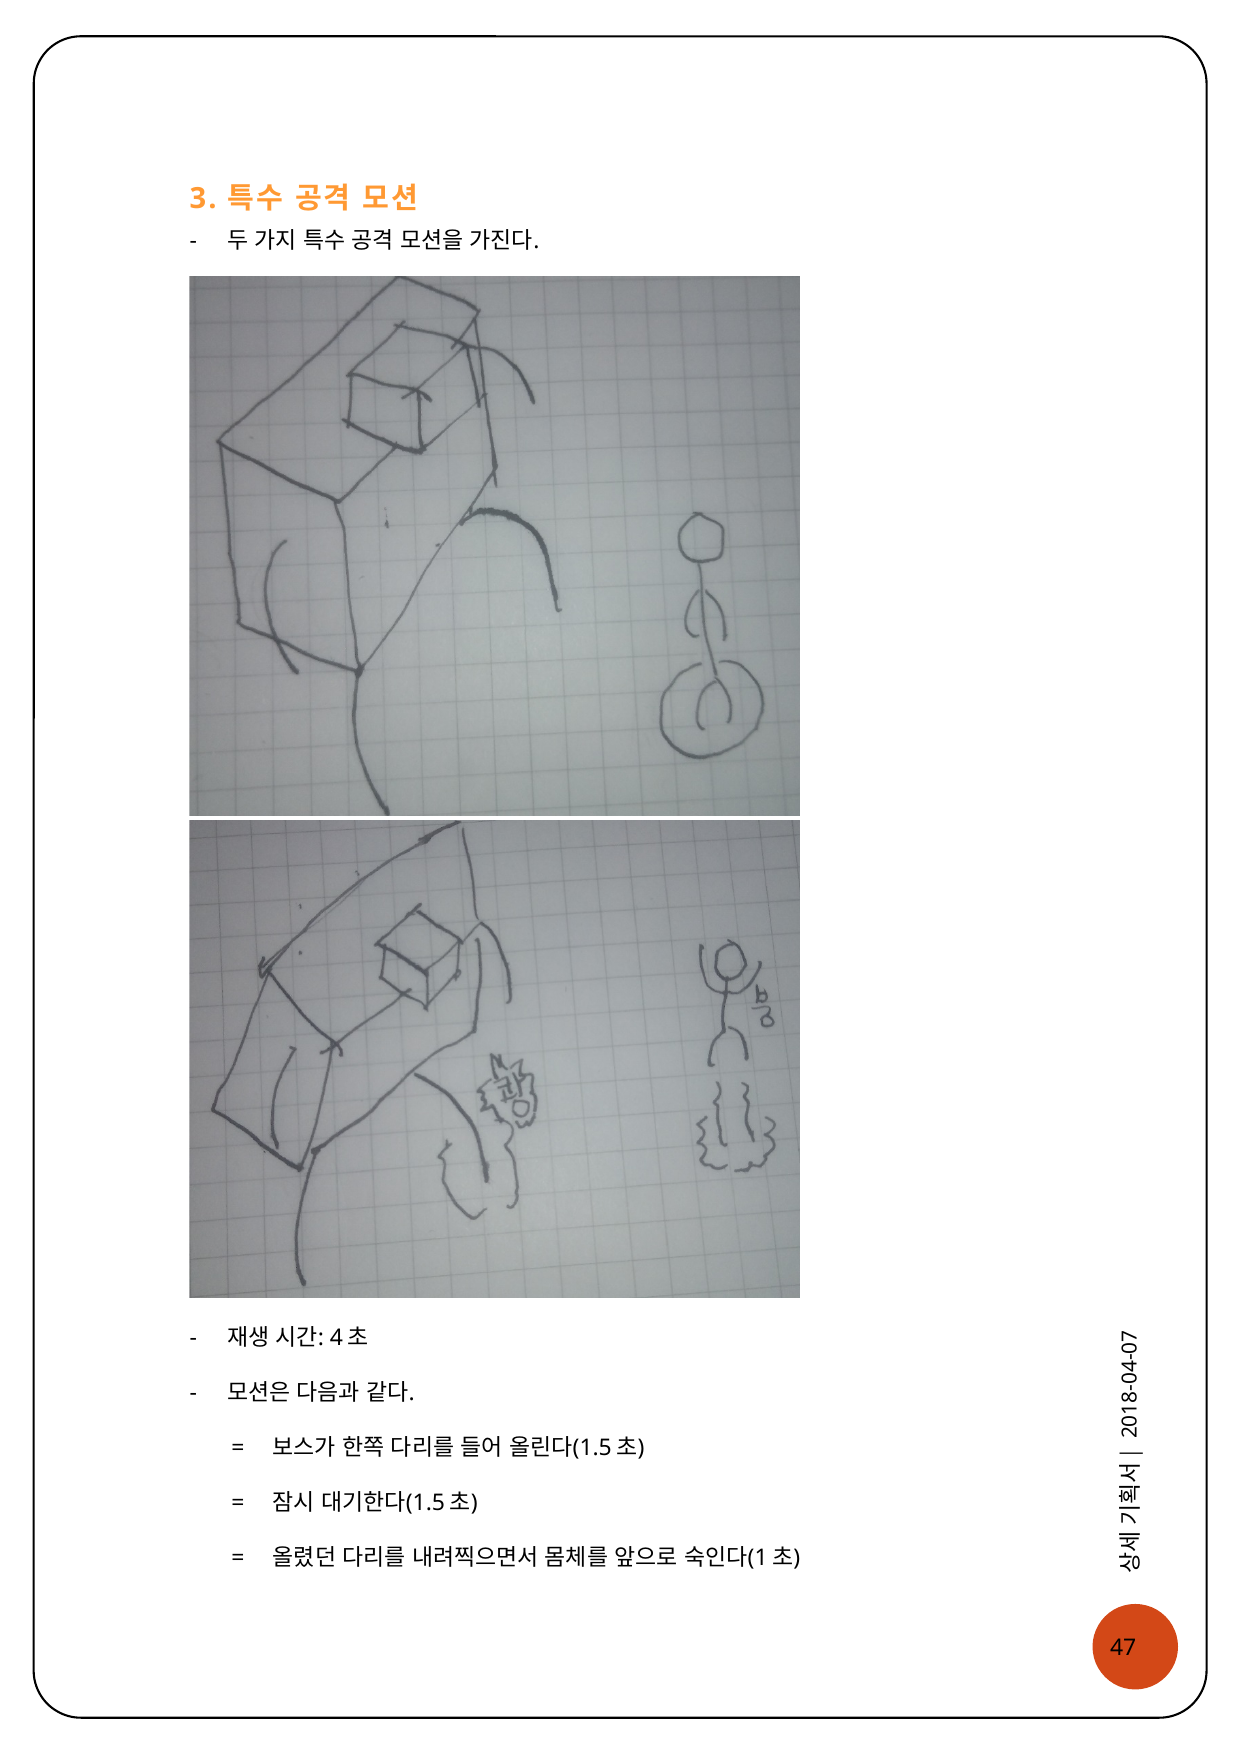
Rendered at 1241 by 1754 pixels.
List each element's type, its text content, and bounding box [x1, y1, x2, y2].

list 잠시 대기한다(1.5초) [231, 1484, 1092, 1517]
list 재생 시간: 4초 [189, 1319, 1092, 1352]
list 보스가 한쪽 다리를 들어 올린다(1.5초) [231, 1429, 1092, 1462]
list 모션은 다음과 같다. [189, 1374, 1092, 1407]
picture [189, 820, 800, 1298]
subtitle 특수 공격 모션 [189, 175, 1092, 217]
picture [189, 276, 800, 816]
list 두 가지 특수 공격 모션을 가진다. [189, 222, 1092, 255]
list 올렸던 다리를 내려찍으면서 몸체를 앞으로 숙인다(1초) [231, 1539, 1092, 1572]
